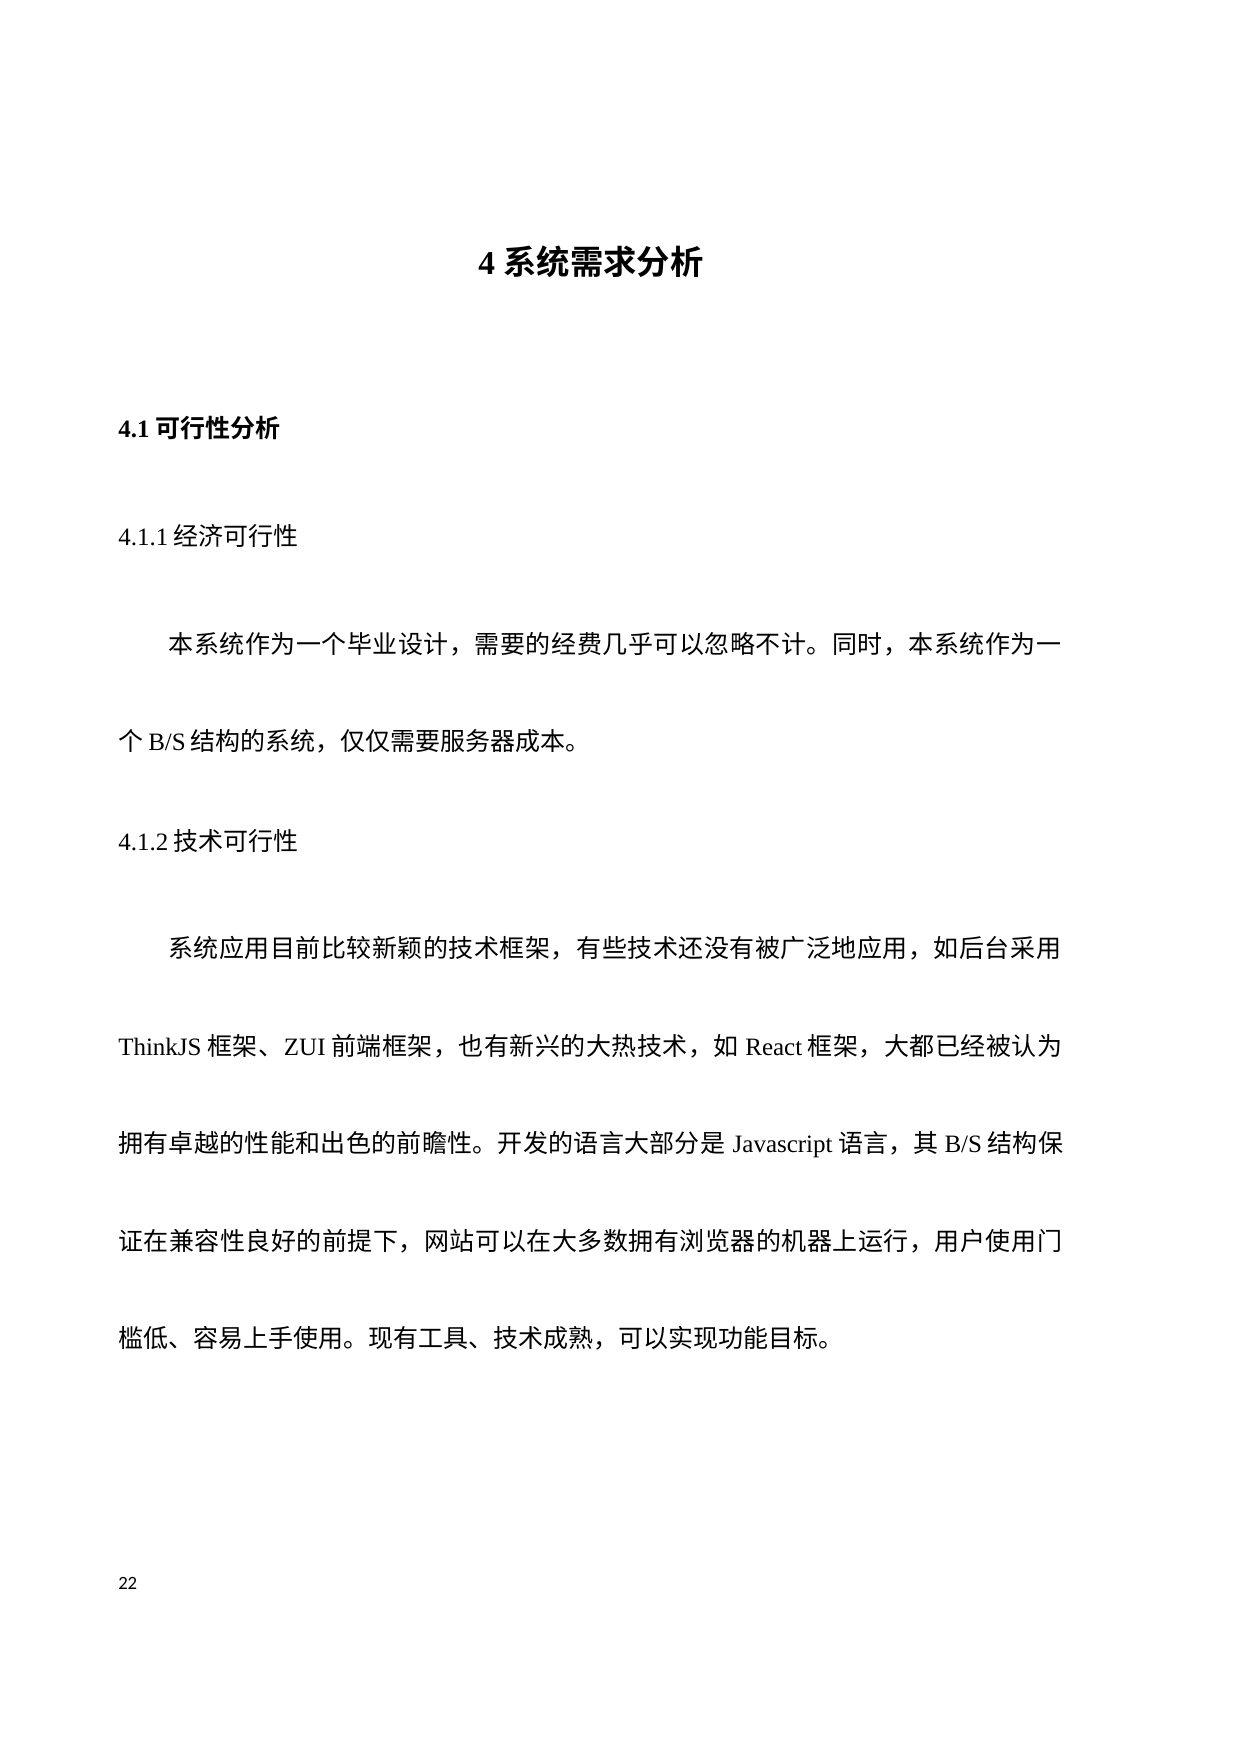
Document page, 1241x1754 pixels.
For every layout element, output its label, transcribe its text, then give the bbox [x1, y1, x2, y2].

subtitle 4.1 可行性分析 [118, 394, 1063, 459]
text 系统应用目前比较新颖的技术框架，有些技术还没有被广泛地应用，如后台采用ThinkJS框架、ZUI前端框架，也有新兴的大热技术，如React框架，大都已经被认为拥有卓越的性能和出色的前瞻性。开发的语言大部分是Javascript语言，其B/S结构保证在兼容性良好的前提下，网站可以在大多数拥有浏览器的机器上运行，用户使用门槛低、容易上手使用。现有工具、技术成熟，可以实现功能目标。 [118, 914, 1063, 1369]
subtitle 4 系统需求分析 [118, 227, 1063, 292]
subtitle 4.1.1经济可行性 [118, 502, 1063, 567]
text 本系统作为一个毕业设计，需要的经费几乎可以忽略不计。同时，本系统作为一个B/S结构的系统，仅仅需要服务器成本。 [118, 610, 1063, 772]
subtitle 4.1.2技术可行性 [118, 807, 1063, 872]
